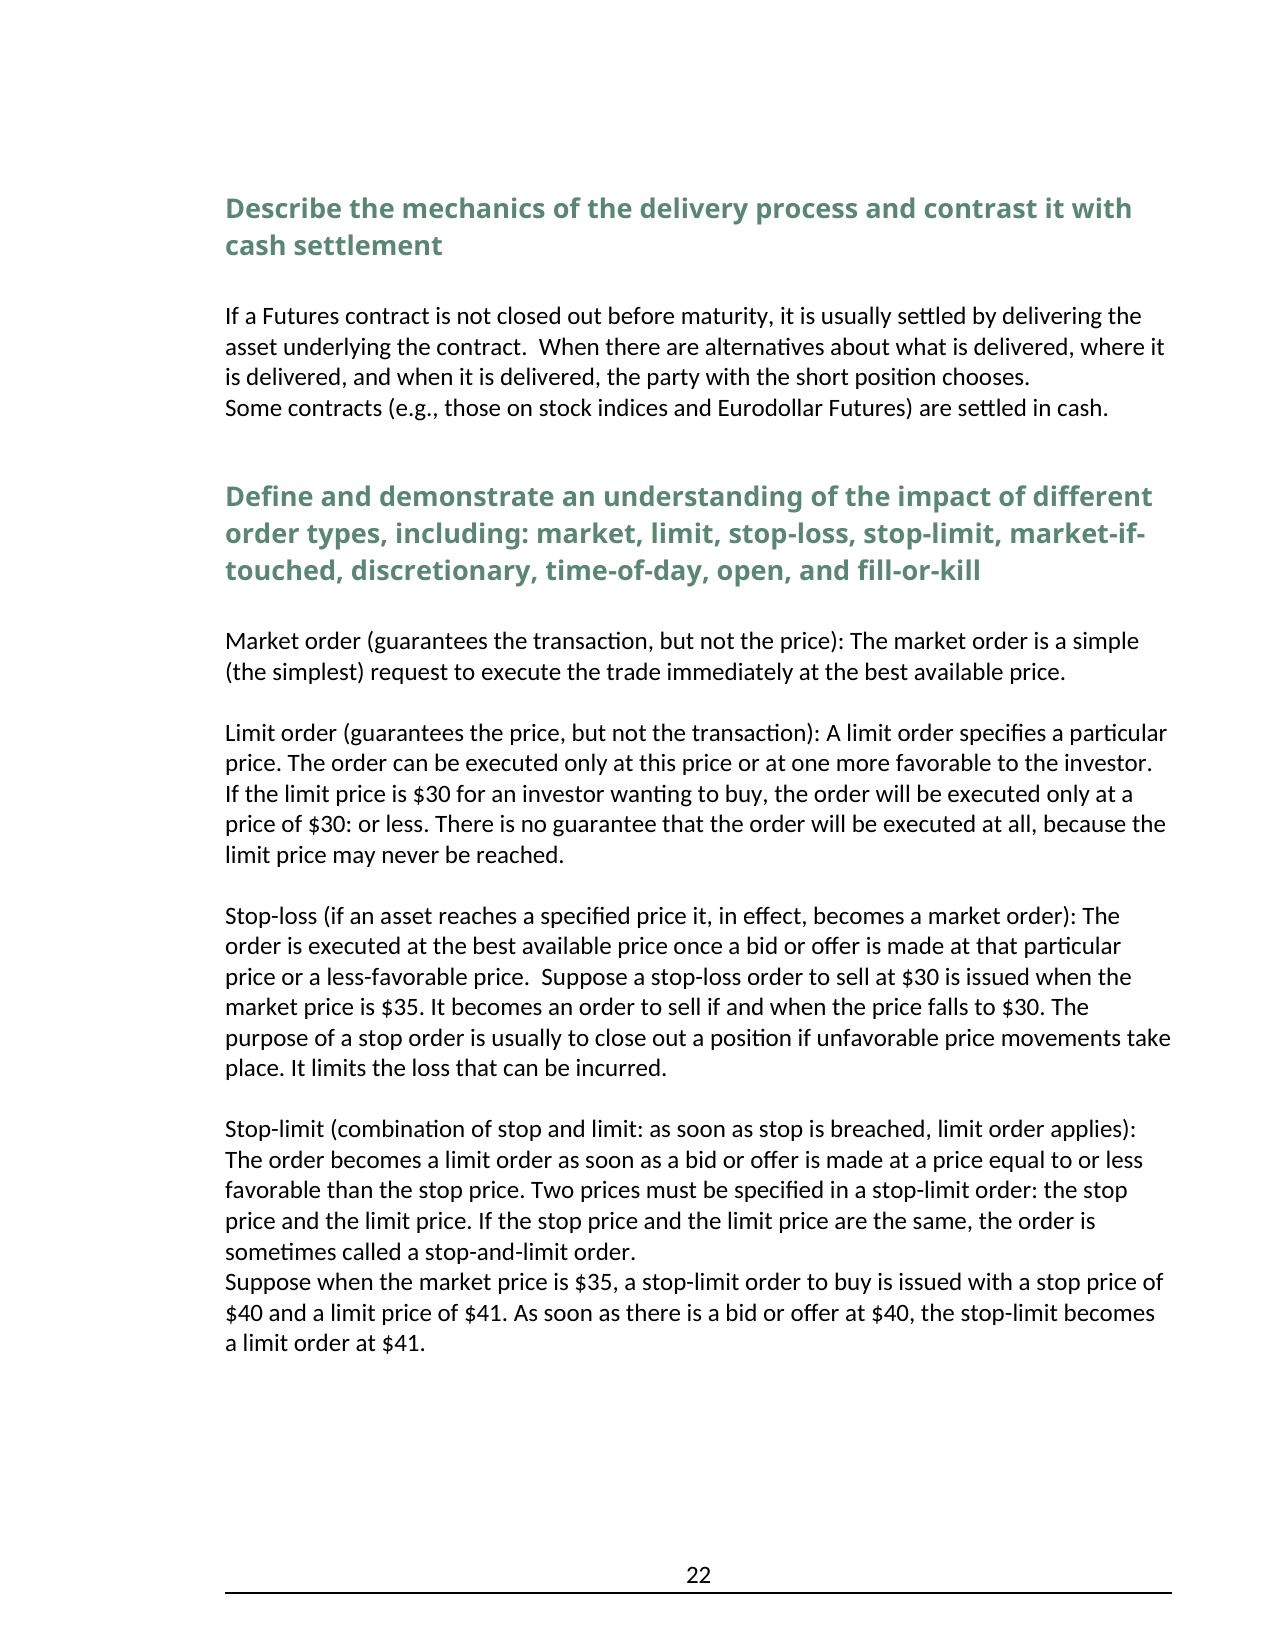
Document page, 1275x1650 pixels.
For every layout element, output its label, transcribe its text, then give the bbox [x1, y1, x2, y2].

text Stop-limit (combination of stop and limit: as soon as stop is breached, limit order applies): The order becomes a limit order as soon as a bid or offer is made at a price equal to or less favorable than the stop price. Two prices must be specified in a stop-limit order: the stop price and the limit price. If the stop price and the limit price are the same, the order is sometimes called a stop-and-limit order. [225, 1114, 1172, 1266]
text Some contracts (e.g., those on stock indices and Eurodollar Futures) are settled in cash. [225, 392, 1172, 422]
text Limit order (guarantees the price, but not the transaction): A limit order specifies a particular price. The order can be executed only at this price or at one more favorable to the investor. If the limit price is $30 for an investor wanting to buy, the order will be executed only at a price of $30: or less. There is no guarantee that the order will be executed at all, because the limit price may never be reached. [225, 717, 1172, 869]
text Stop-loss (if an asset reaches a specified price it, in effect, becomes a market order): The order is executed at the best available price once a bid or offer is made at that particular price or a less-favorable price. Suppose a stop-loss order to sell at $30 is issued when the market price is $35. It becomes an order to sell if and when the price falls to $30. The purpose of a stop order is usually to close out a position if unfavorable price movements take place. It limits the loss that can be incurred. [225, 900, 1172, 1083]
subtitle Define and demonstrate an understanding of the impact of different order types, including: market, limit, stop-loss, stop-limit, market-if-touched, discretionary, time-of-day, open, and fill-or-kill [225, 478, 1172, 625]
text Market order (guarantees the transaction, but not the price): The market order is a simple (the simplest) request to execute the trade immediately at the best available price. [225, 625, 1172, 686]
subtitle Describe the mechanics of the delivery process and contrast it with cash settlement [225, 189, 1172, 300]
text If a Futures contract is not closed out before maturity, it is usually settled by delivering the asset underlying the contract. When there are alternatives about what is delivered, where it is delivered, and when it is delivered, the party with the short position chooses. [225, 300, 1172, 392]
text Suppose when the market price is $35, a stop-limit order to buy is issued with a stop price of $40 and a limit price of $41. As soon as there is a bid or offer at $40, the stop-limit becomes a limit order at $41. [225, 1266, 1172, 1358]
